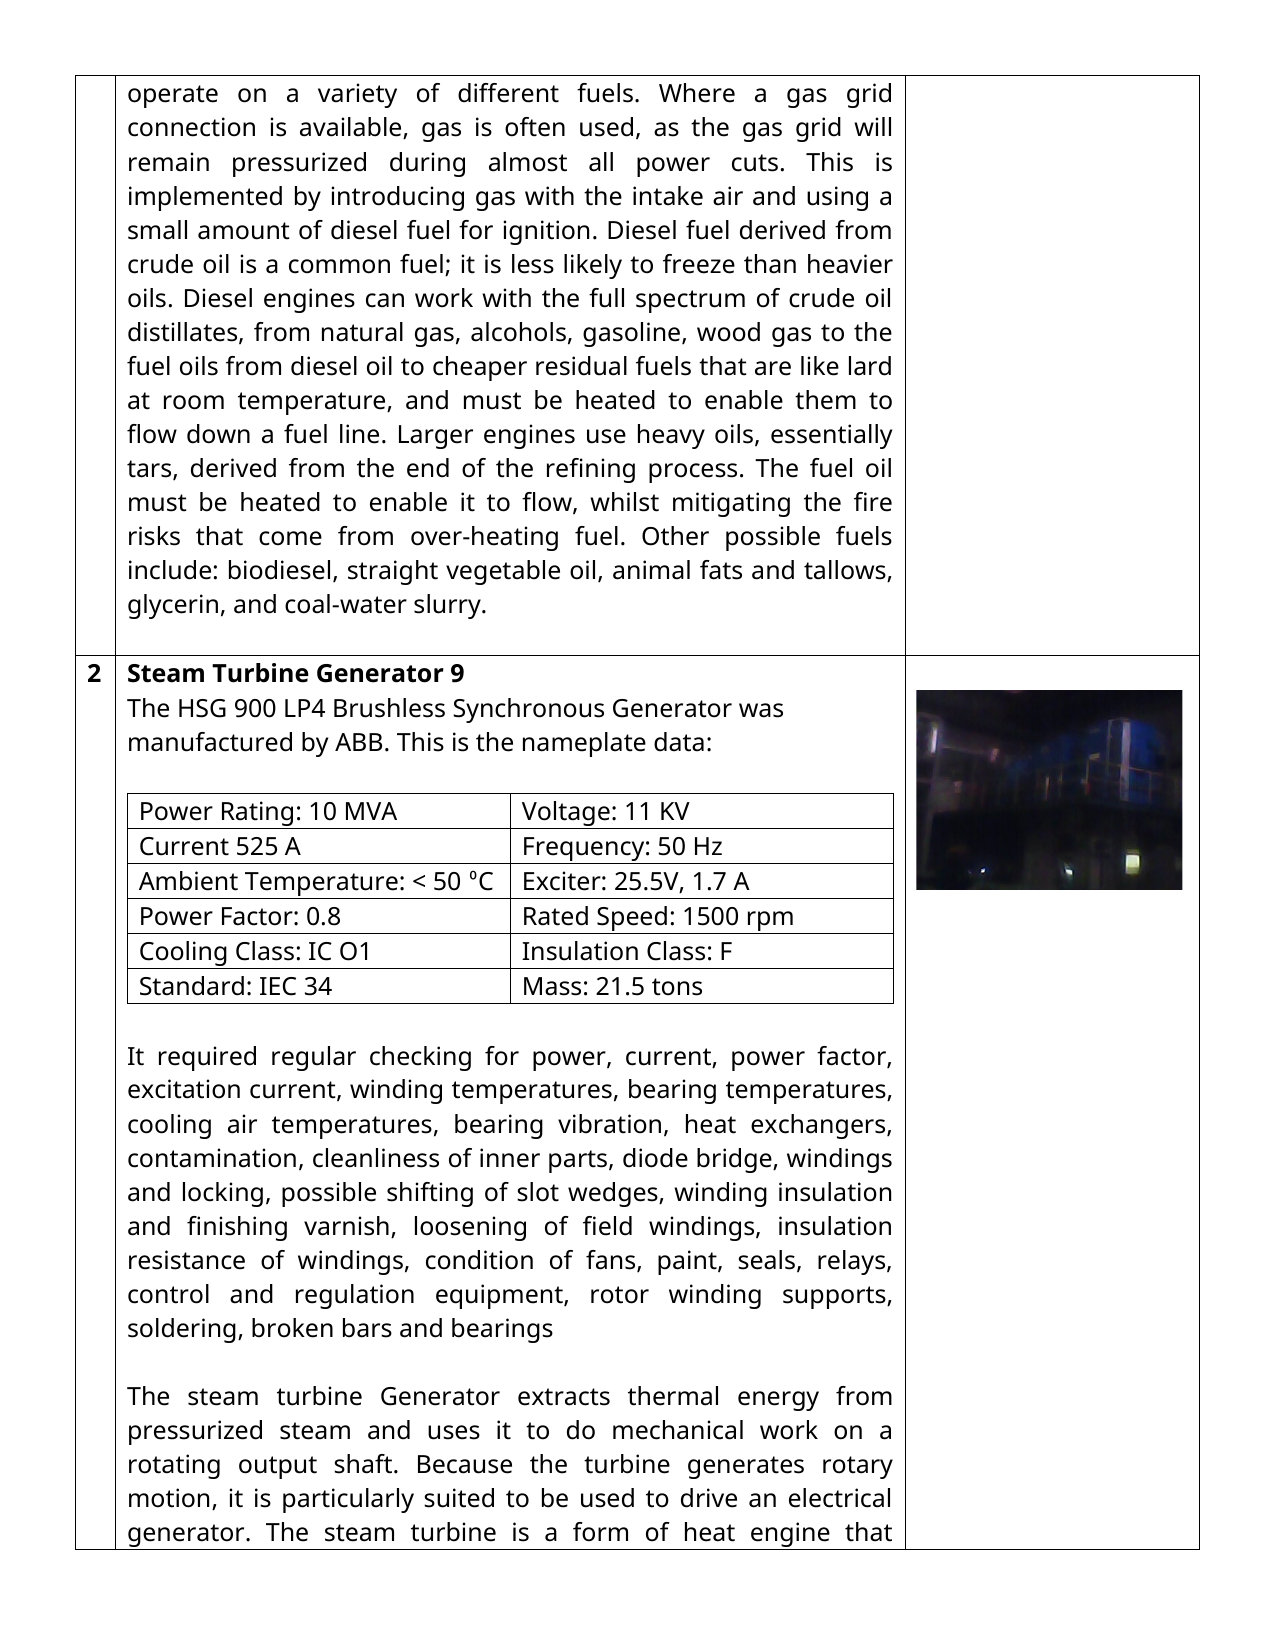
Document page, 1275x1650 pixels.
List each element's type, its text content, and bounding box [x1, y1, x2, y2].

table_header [116, 76, 905, 655]
table_cell 2 [76, 656, 115, 1549]
table_header 1 [76, 76, 115, 655]
table_header [906, 76, 1199, 655]
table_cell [116, 656, 905, 1549]
table_cell [906, 656, 1199, 1549]
picture [916, 690, 1183, 890]
